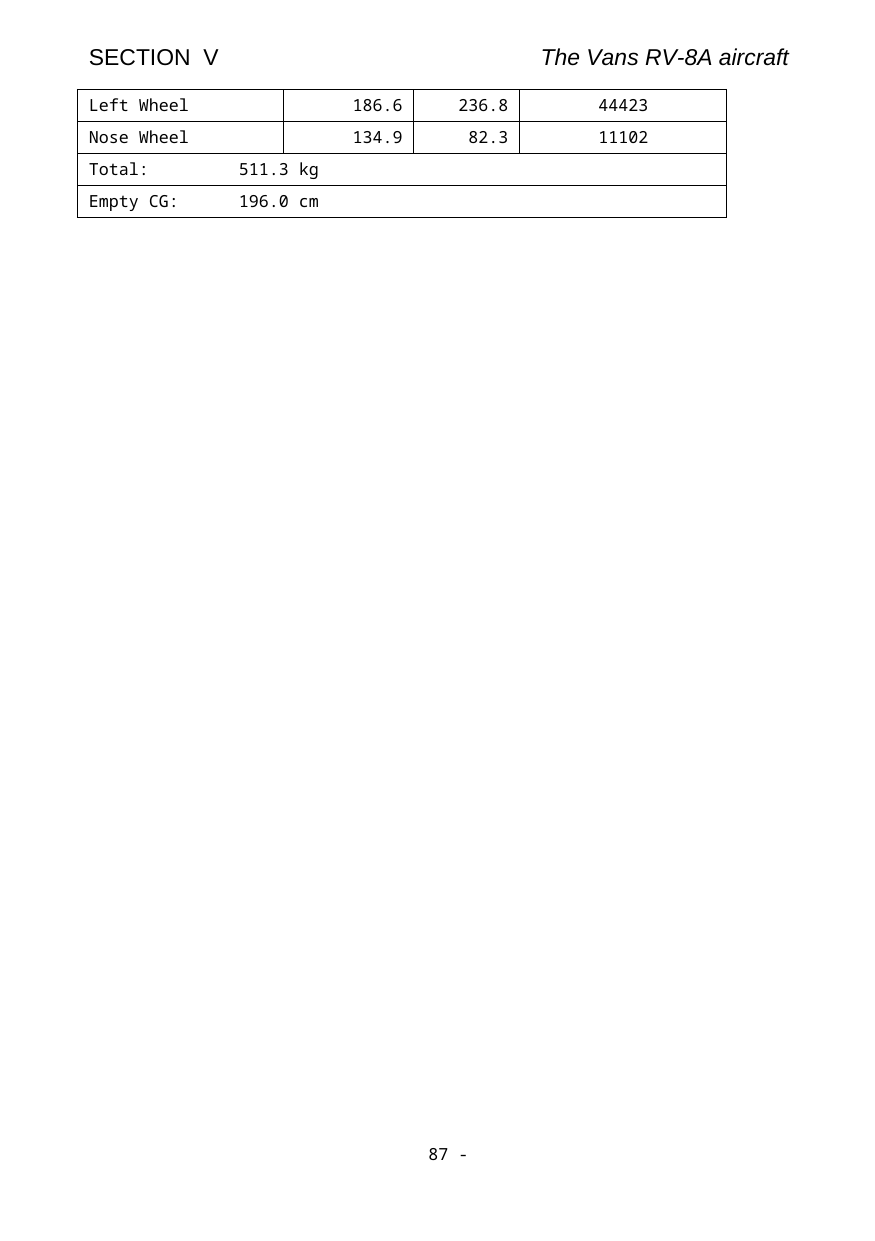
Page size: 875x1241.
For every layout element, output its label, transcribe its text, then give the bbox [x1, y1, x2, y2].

table_cell 186.6 [284, 90, 413, 121]
table_cell 44423 [520, 90, 726, 121]
table_cell 134.9 [284, 122, 413, 153]
table_cell Total: 511.3 kg [78, 154, 726, 185]
table_cell Nose Wheel [78, 122, 283, 153]
table_cell Left Wheel [78, 90, 283, 121]
table_cell 82.3 [414, 122, 519, 153]
table_cell Empty CG: 196.0 cm [78, 186, 726, 217]
table_cell 236.8 [414, 90, 519, 121]
table_cell 11102 [520, 122, 726, 153]
